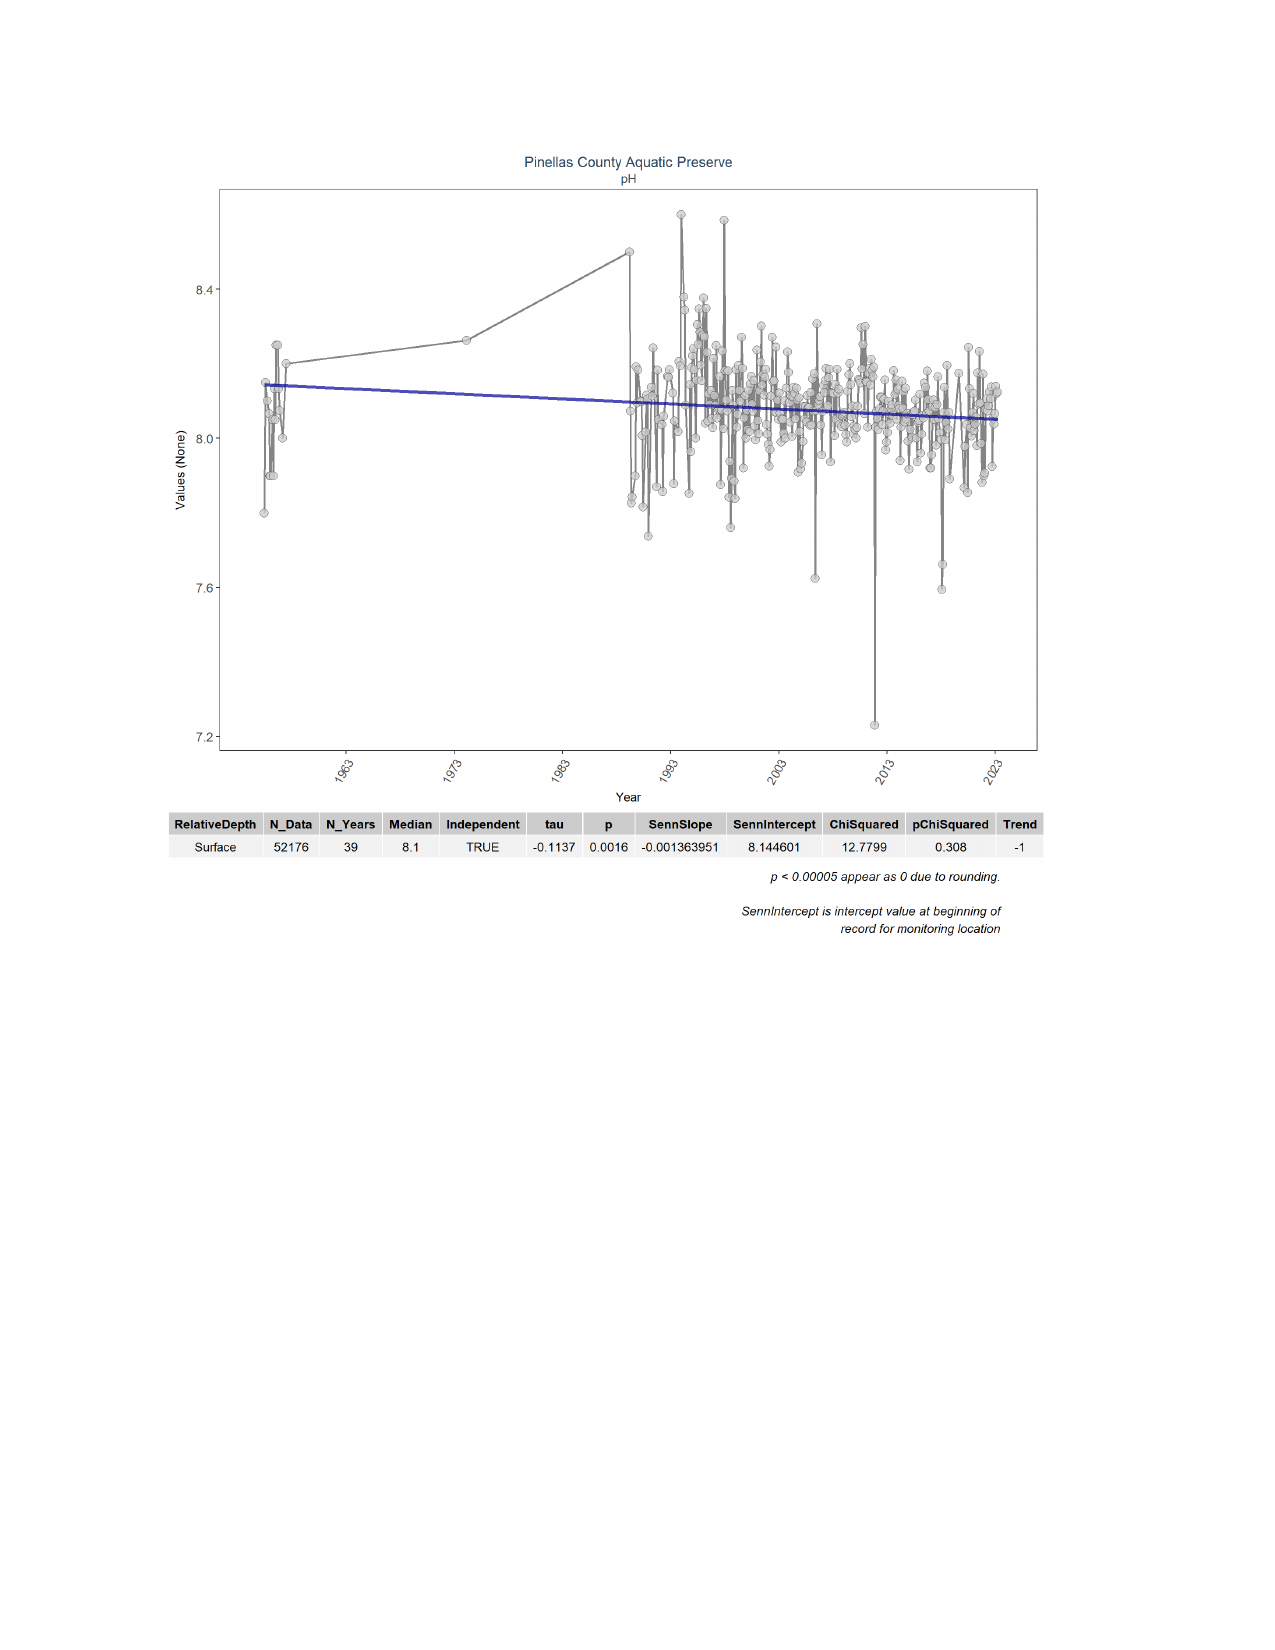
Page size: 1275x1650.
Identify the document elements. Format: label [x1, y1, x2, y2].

picture [168, 150, 1044, 938]
